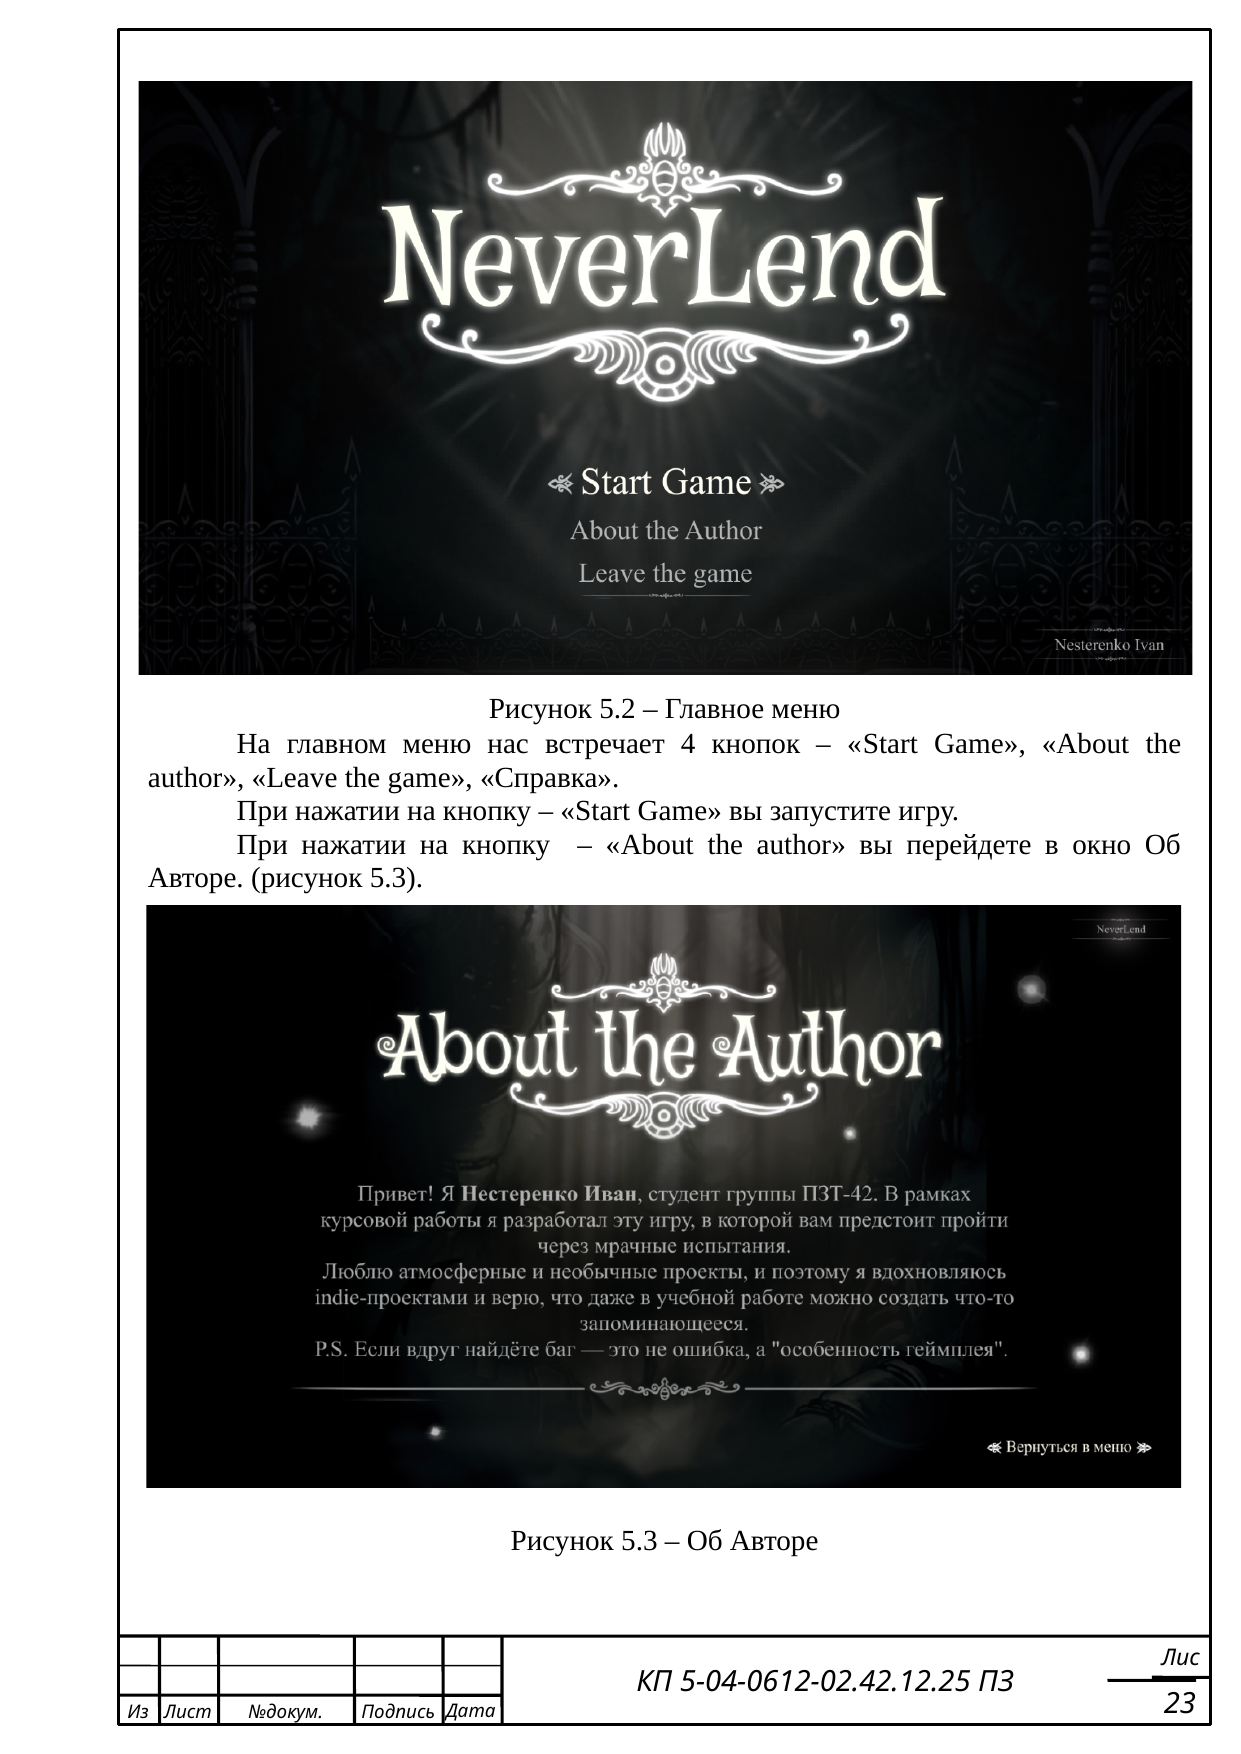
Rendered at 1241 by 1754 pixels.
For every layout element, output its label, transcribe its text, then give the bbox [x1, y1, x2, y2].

text Рисунок 5.2 – Главное меню [148, 689, 1181, 726]
picture [138, 81, 1193, 675]
text При нажатии на кнопку – «About the author» вы перейдете в окно Об Авторе. (рисунок 5.3). [148, 827, 1181, 894]
text Рисунок 5.3 – Об Авторе [148, 1521, 1181, 1558]
text При нажатии на кнопку – «Start Game» вы запустите игру. [148, 793, 1181, 827]
picture [146, 905, 1182, 1488]
text На главном меню нас встречает 4 кнопок – «Start Game», «About the author», «Leave the game», «Справка». [148, 726, 1181, 793]
